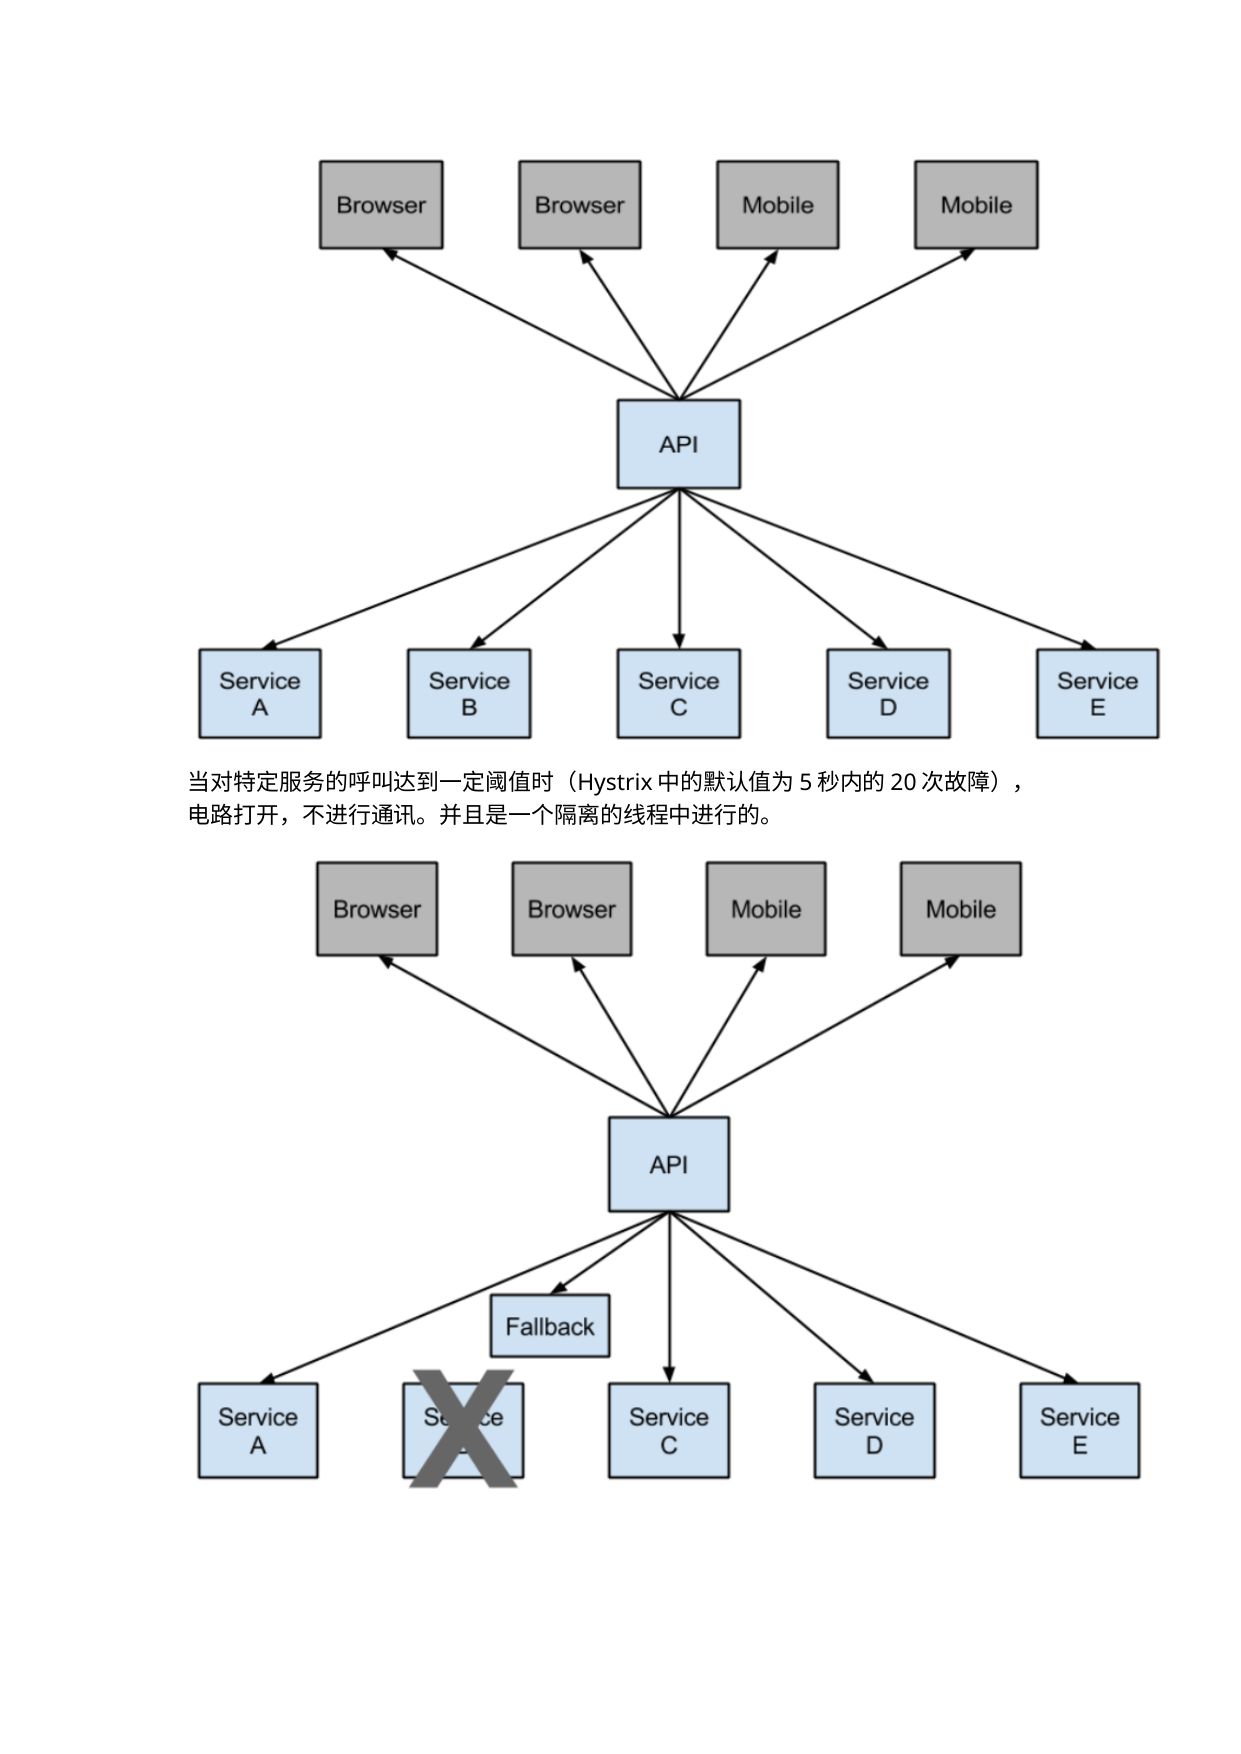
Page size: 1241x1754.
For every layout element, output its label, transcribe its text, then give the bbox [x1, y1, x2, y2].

text 当对特定服务的呼叫达到一定阈值时（Hystrix中的默认值为5秒内的20次故障），电路打开，不进行通讯。并且是一个隔离的线程中进行的。 [187, 764, 1053, 831]
picture [187, 851, 1151, 1490]
picture [187, 150, 1167, 744]
